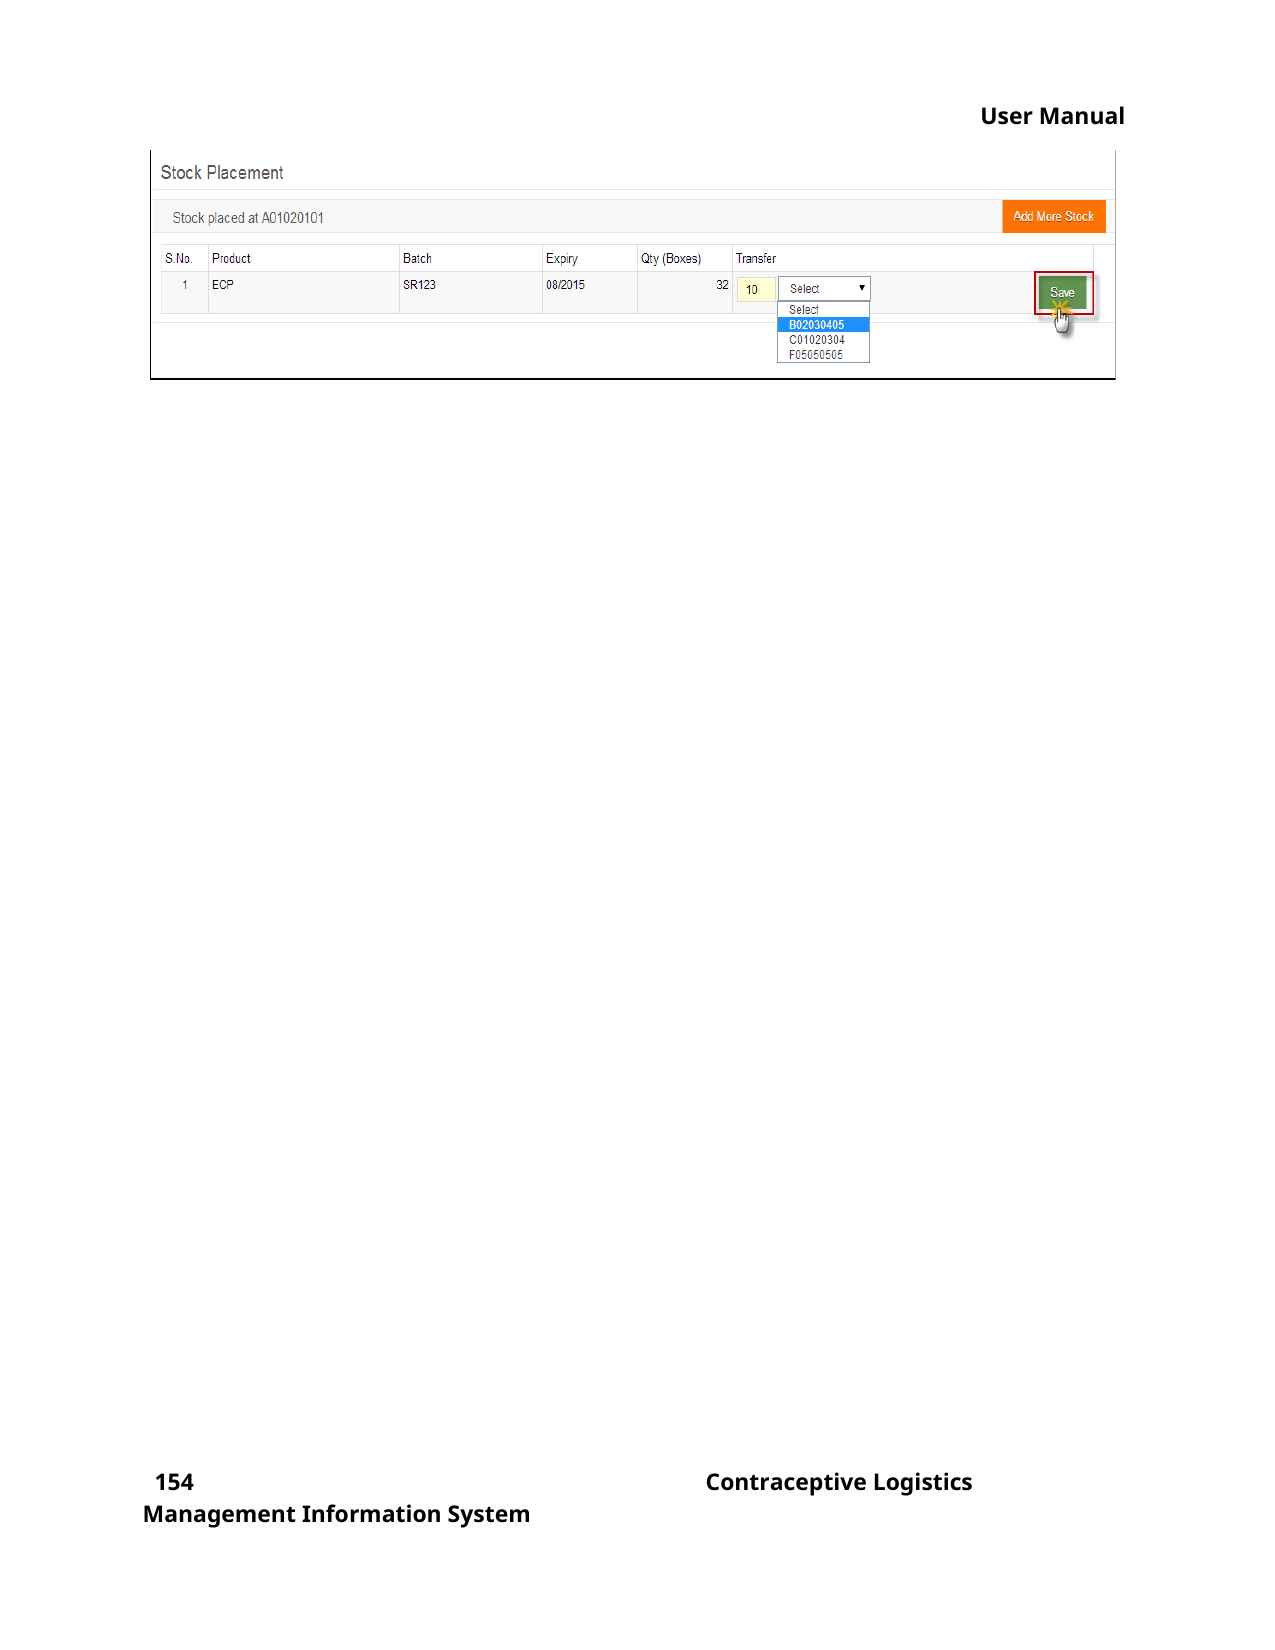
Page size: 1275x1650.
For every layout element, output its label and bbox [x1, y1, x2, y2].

picture [150, 150, 1116, 380]
